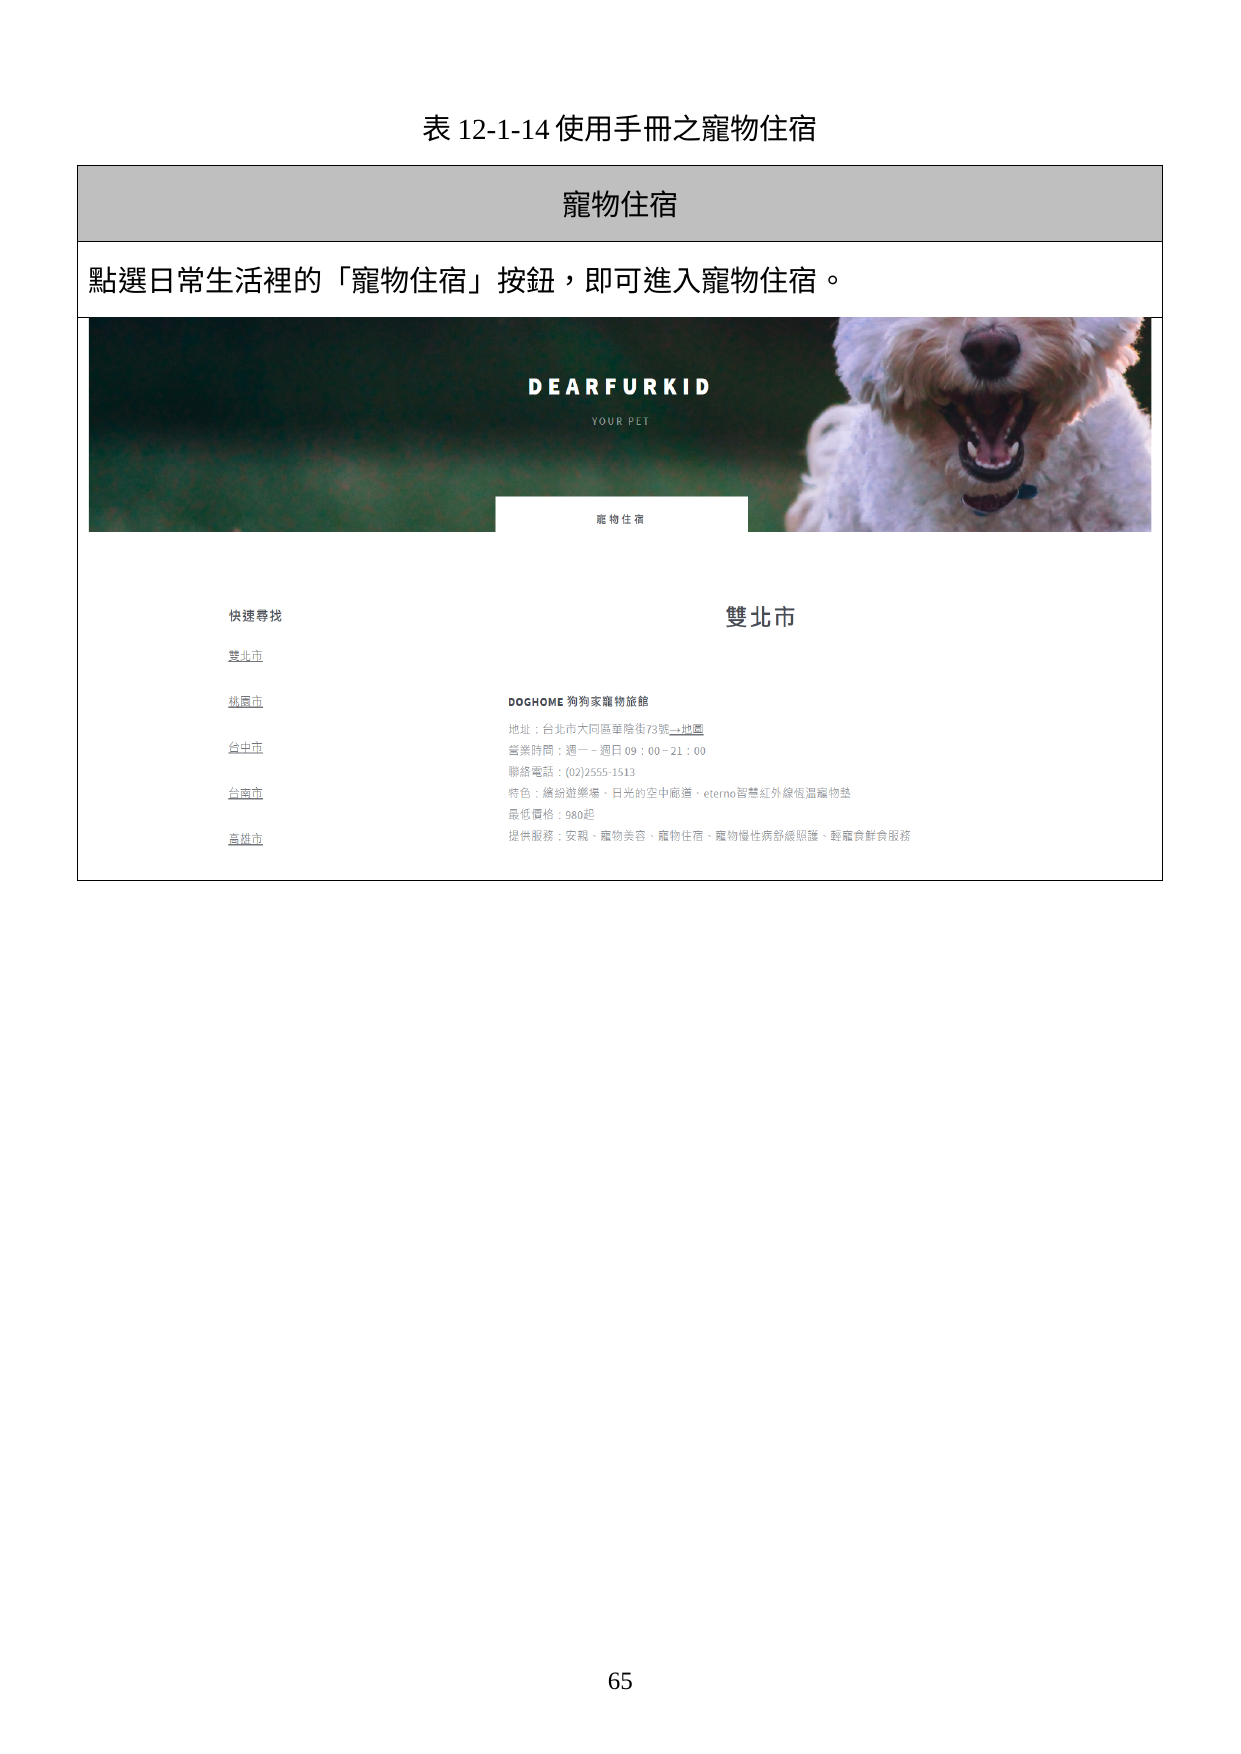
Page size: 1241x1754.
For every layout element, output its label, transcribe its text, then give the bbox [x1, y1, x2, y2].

picture [88, 317, 1152, 864]
table_header 寵物住宿 [78, 166, 1162, 241]
table_cell [78, 318, 1162, 880]
table_cell 點選日常生活裡的「寵物住宿」按鈕，即可進入寵物住宿。 [78, 242, 1162, 317]
text 表12-1-14使用手冊之寵物住宿 [89, 89, 1152, 164]
